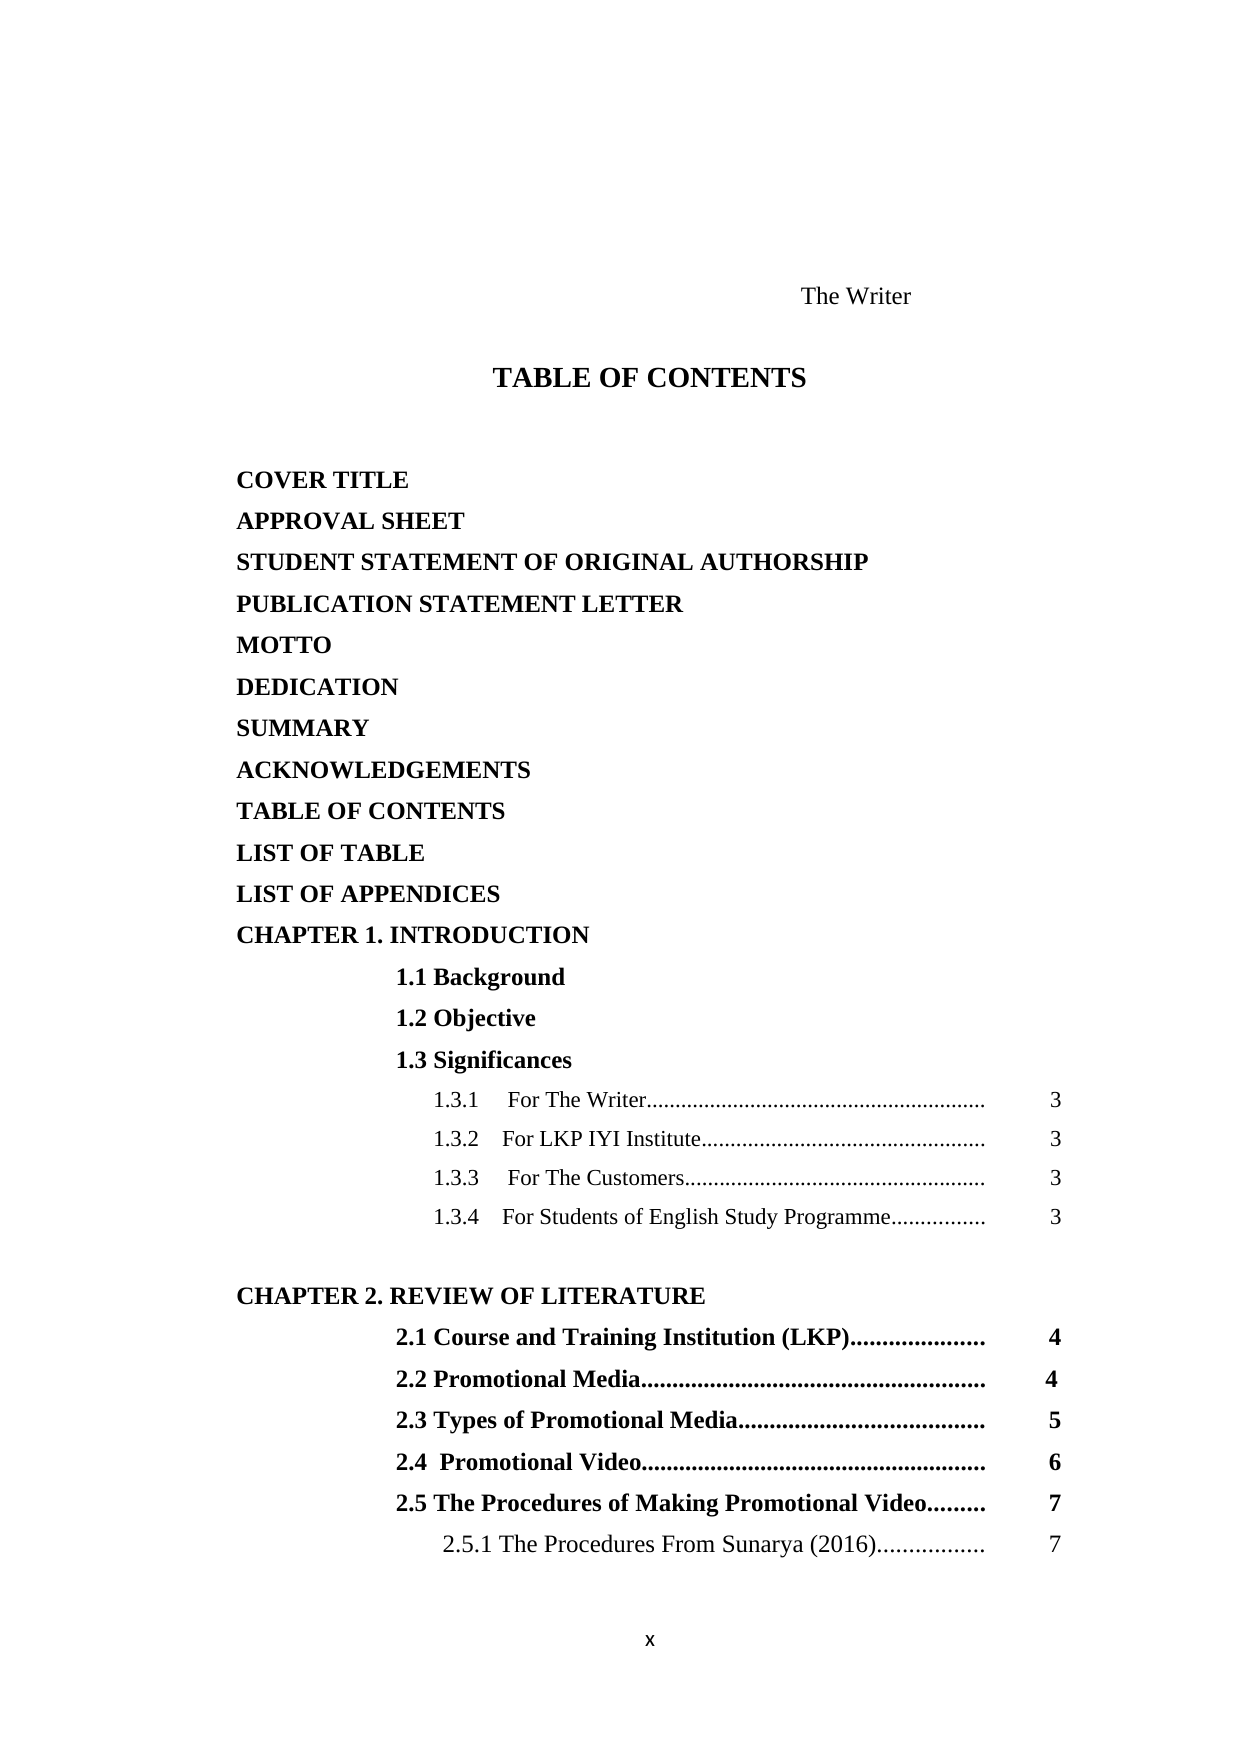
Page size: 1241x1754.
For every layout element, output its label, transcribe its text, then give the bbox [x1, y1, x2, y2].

text PUBLICATION STATEMENT LETTER v [236, 589, 1063, 618]
text MOTTO vi [236, 630, 1063, 659]
text ACKNOWLEDGEMENTS ix [236, 755, 1063, 783]
text DEDICATION vii [236, 672, 1063, 701]
text APPROVAL SHEET iii [236, 506, 1063, 535]
text The Writer [761, 281, 1063, 342]
text STUDENT STATEMENT OF ORIGINAL AUTHORSHIP iv [236, 547, 1063, 576]
text LIST OF TABLE xii [236, 838, 1063, 866]
text TABLE OF CONTENTS [236, 360, 1063, 394]
text SUMMARY viii [236, 713, 1063, 742]
text COVER TITLE ii [236, 465, 1063, 493]
text LIST OF APPENDICES xiii [236, 879, 1063, 908]
text TABLE OF CONTENTS x [236, 796, 1063, 825]
